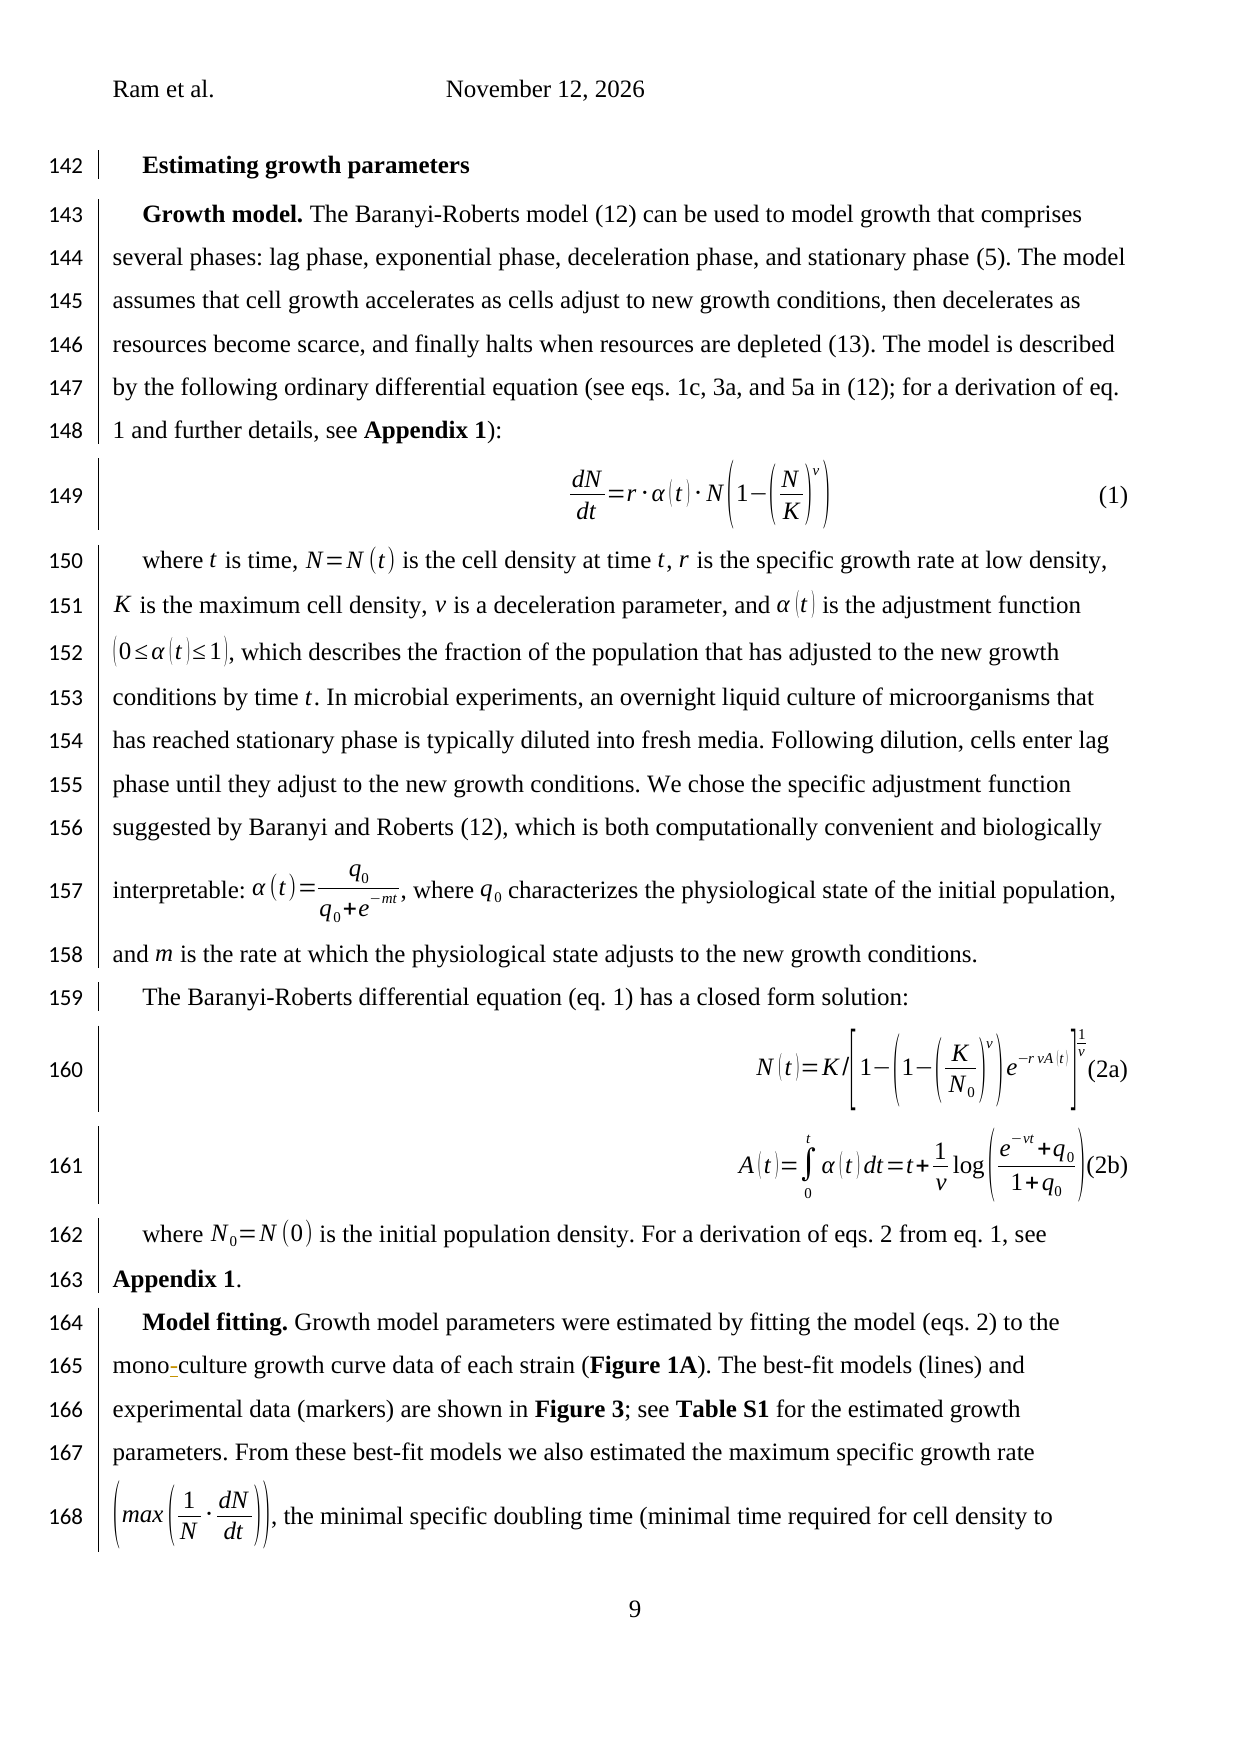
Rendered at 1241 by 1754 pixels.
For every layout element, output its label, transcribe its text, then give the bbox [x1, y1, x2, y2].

text (2a) [112, 1026, 1128, 1112]
text Growth model. The Baranyi-Roberts model (12) can be used to model growth that comprises several phases: lag phase, exponential phase, deceleration phase, and stationary phase (5). The model assumes that cell growth accelerates as cells adjust to new growth conditions, then decelerates as resources become scarce, and finally halts when resources are depleted (13). The model is described by the following ordinary differential equation (see eqs. 1c, 3a, and 5a in (12); for a derivation of eq. 1 and further details, see Appendix 1): [112, 199, 1128, 444]
text (2b) [112, 1126, 1128, 1204]
subtitle Estimating growth parameters [112, 150, 1128, 179]
text The Baranyi-Roberts differential equation (eq. 1) has a closed form solution: [112, 982, 1128, 1011]
text where is the initial population density. For a derivation of eqs. 2 from eq. 1, see Appendix 1. [112, 1218, 1128, 1293]
text where is time, is the cell density at time , is the specific growth rate at low density, is the maximum cell density, is a deceleration parameter, and is the adjustment function , which describes the fraction of the population that has adjusted to the new growth conditions by time . In microbial experiments, an overnight liquid culture of microorganisms that has reached stationary phase is typically diluted into fresh media. Following dilution, cells enter lag phase until they adjust to the new growth conditions. We chose the specific adjustment function suggested by Baranyi and Roberts (12), which is both computationally convenient and biologically interpretable: , where characterizes the physiological state of the initial population, and is the rate at which the physiological state adjusts to the new growth conditions. [112, 545, 1128, 968]
text (1) [112, 458, 1128, 530]
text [112, 1307, 1128, 1552]
